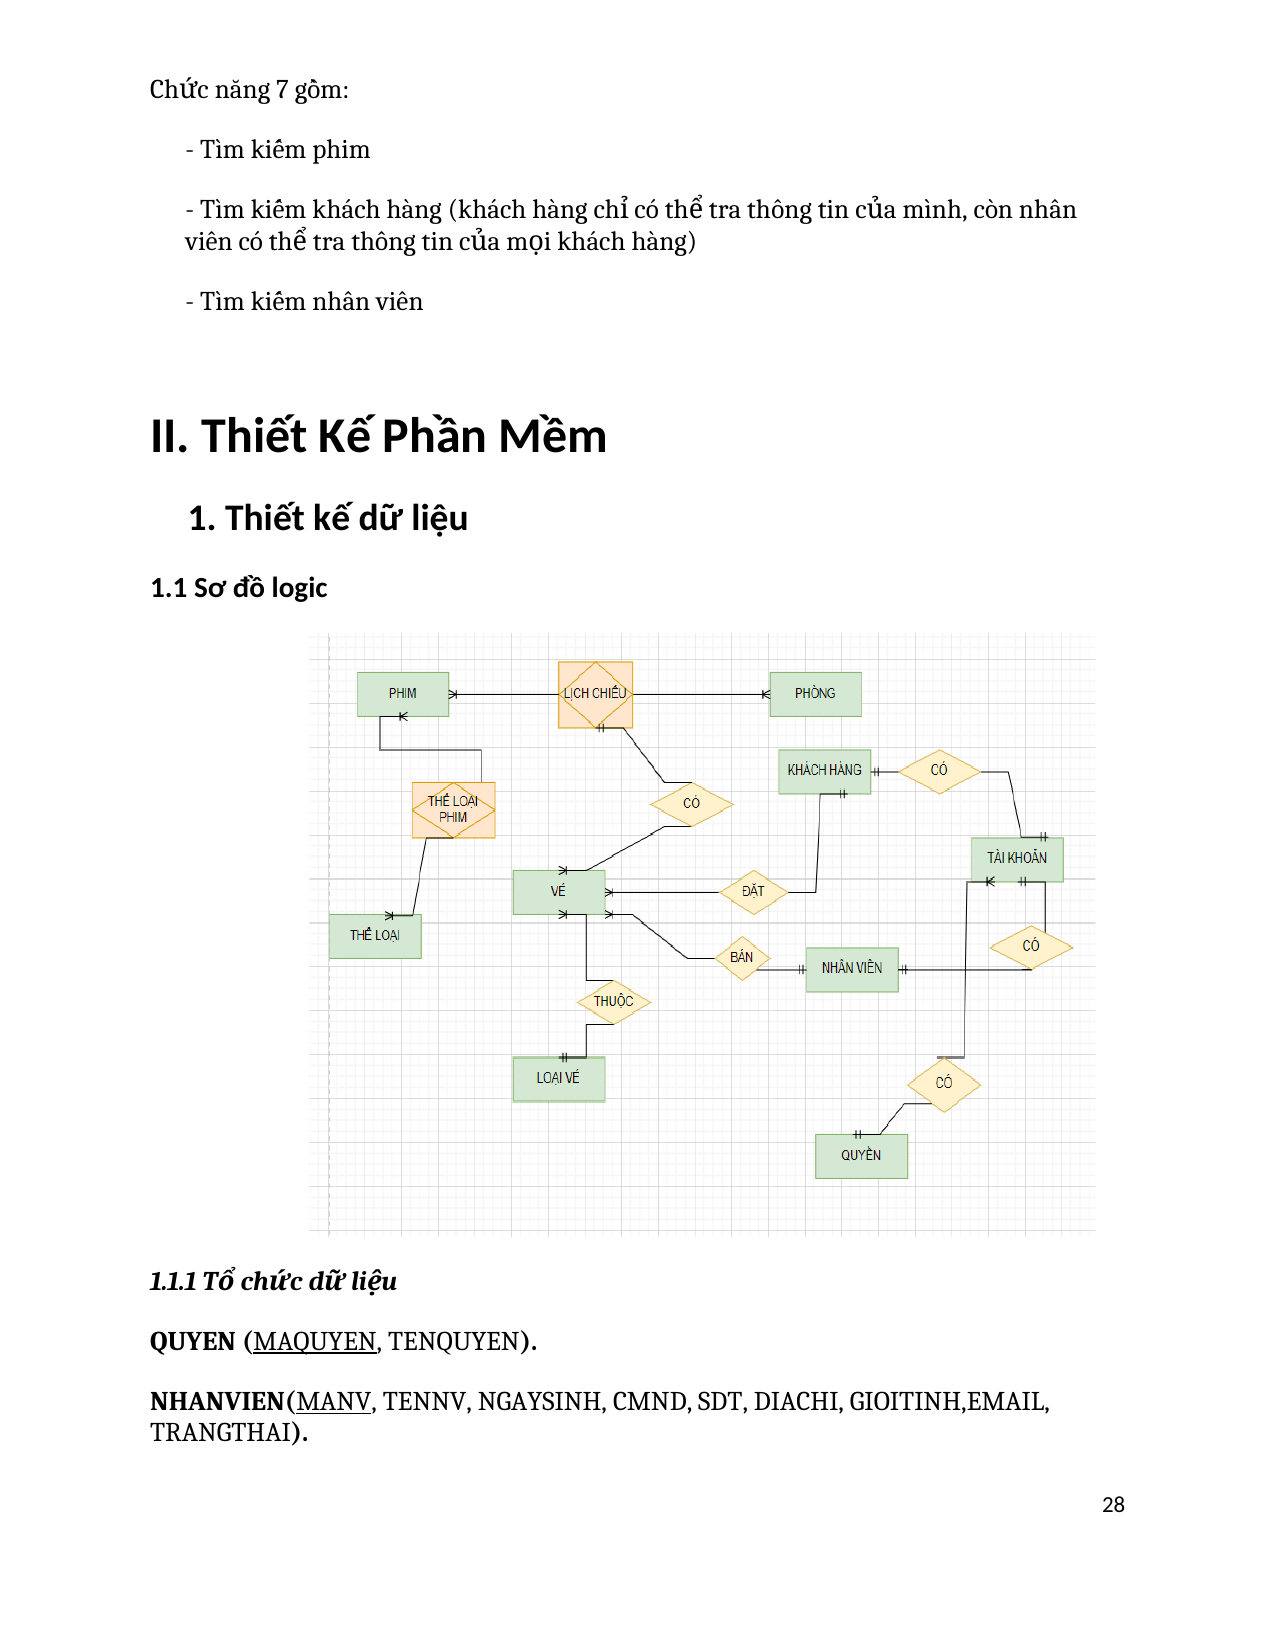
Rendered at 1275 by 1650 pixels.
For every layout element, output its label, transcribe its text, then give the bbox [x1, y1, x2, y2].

text QUYEN (MAQUYEN, TENQUYEN). [150, 1326, 1125, 1357]
subtitle 1.1.1 Tổ chức dữ liệu [150, 1266, 1125, 1297]
subtitle II. Thiết Kế Phần Mềm [150, 403, 1125, 464]
text - Tìm kiếm nhân viên [185, 286, 1125, 317]
text - Tìm kiếm phim [185, 134, 1125, 165]
picture [309, 633, 1096, 1237]
text - Tìm kiếm khách hàng (khách hàng chỉ có thể tra thông tin của mình, còn nhân viên có thể tra thông tin của mọi khách hàng) [185, 194, 1125, 257]
text Chức năng 7 gồm: [150, 74, 1125, 105]
text NHANVIEN(MANV, TENNV, NGAYSINH, CMND, SDT, DIACHI, GIOITINH,EMAIL, TRANGTHAI). [150, 1386, 1125, 1448]
subtitle Thiết kế dữ liệu [187, 494, 1125, 539]
subtitle 1.1 Sơ đồ logic [150, 569, 1125, 604]
